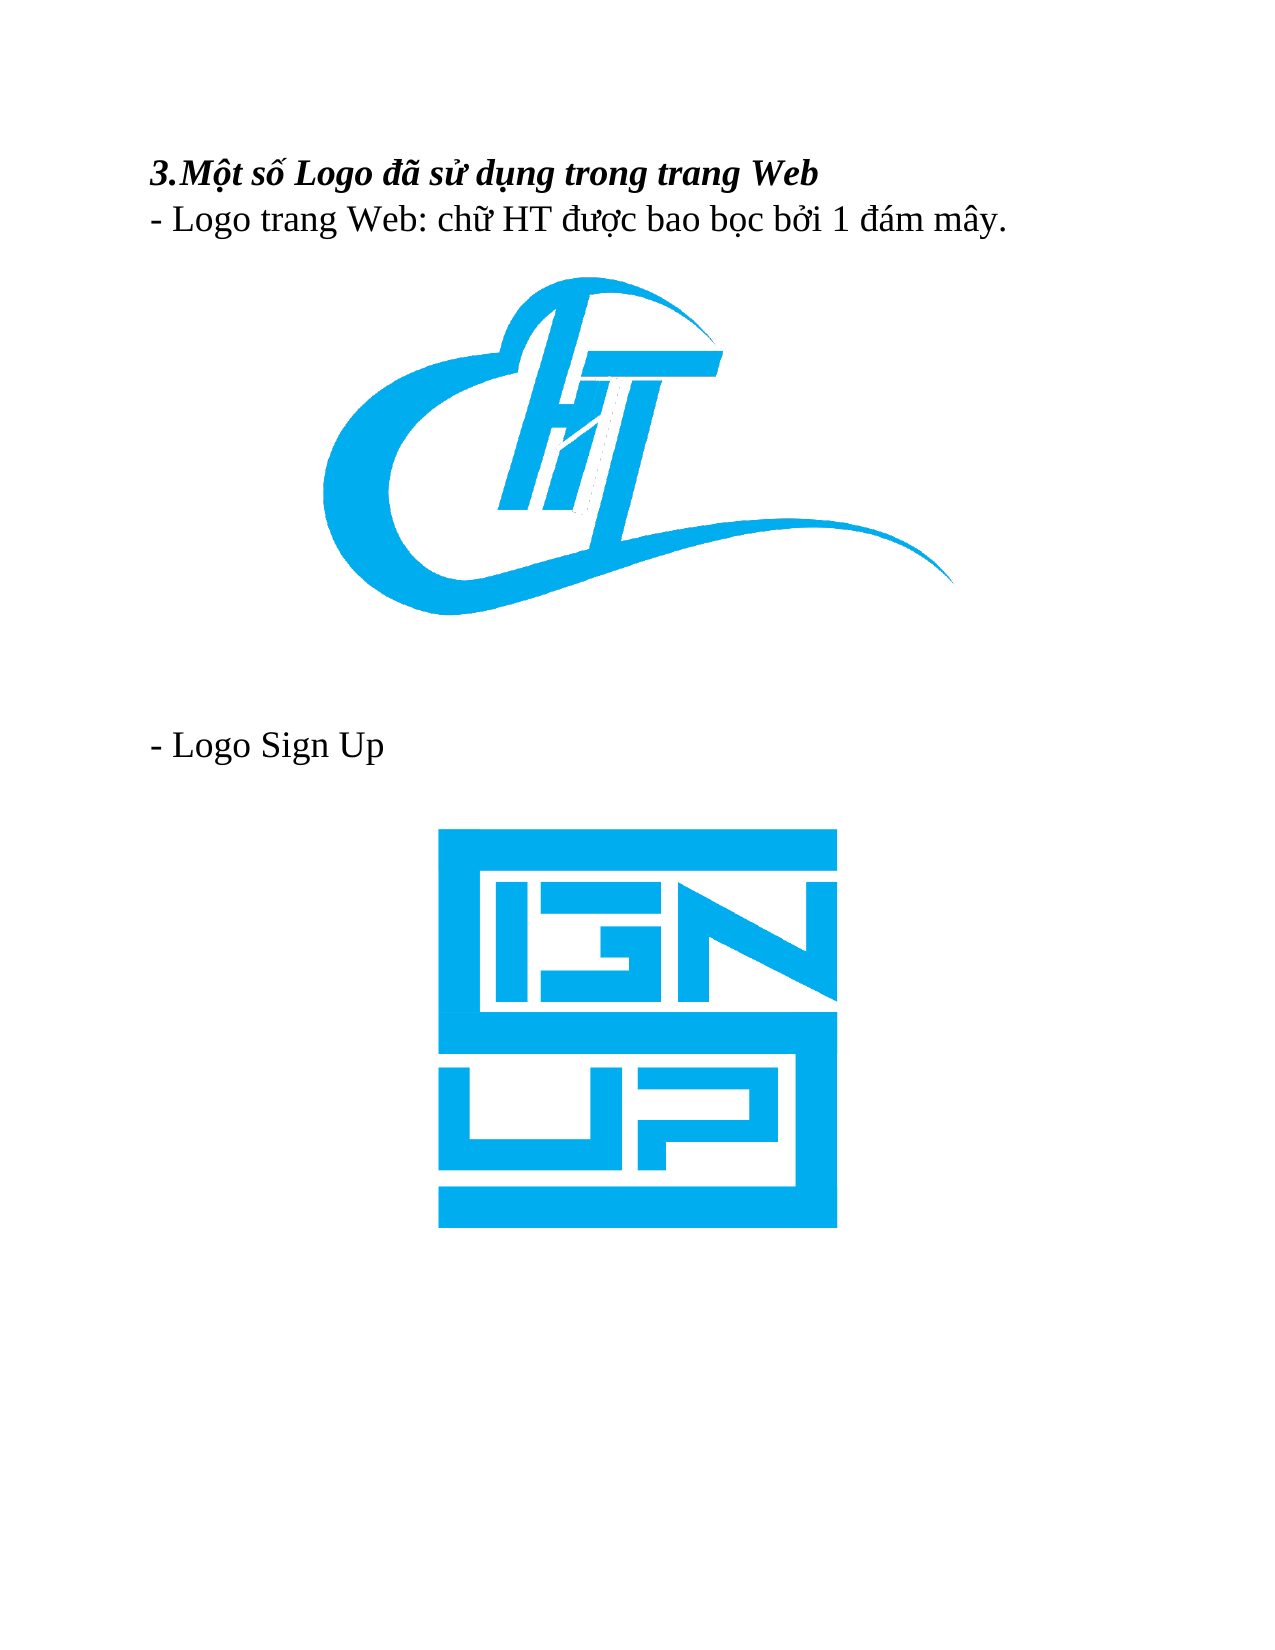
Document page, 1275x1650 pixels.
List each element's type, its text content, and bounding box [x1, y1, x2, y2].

text - Logo trang Web: chữ HT được bao bọc bởi 1 đám mây. [150, 197, 1125, 240]
list Một số Logo đã sử dụng trong trang Web [150, 150, 1125, 193]
text - Logo Sign Up [150, 722, 1125, 765]
picture [419, 807, 855, 1245]
picture [313, 270, 962, 622]
